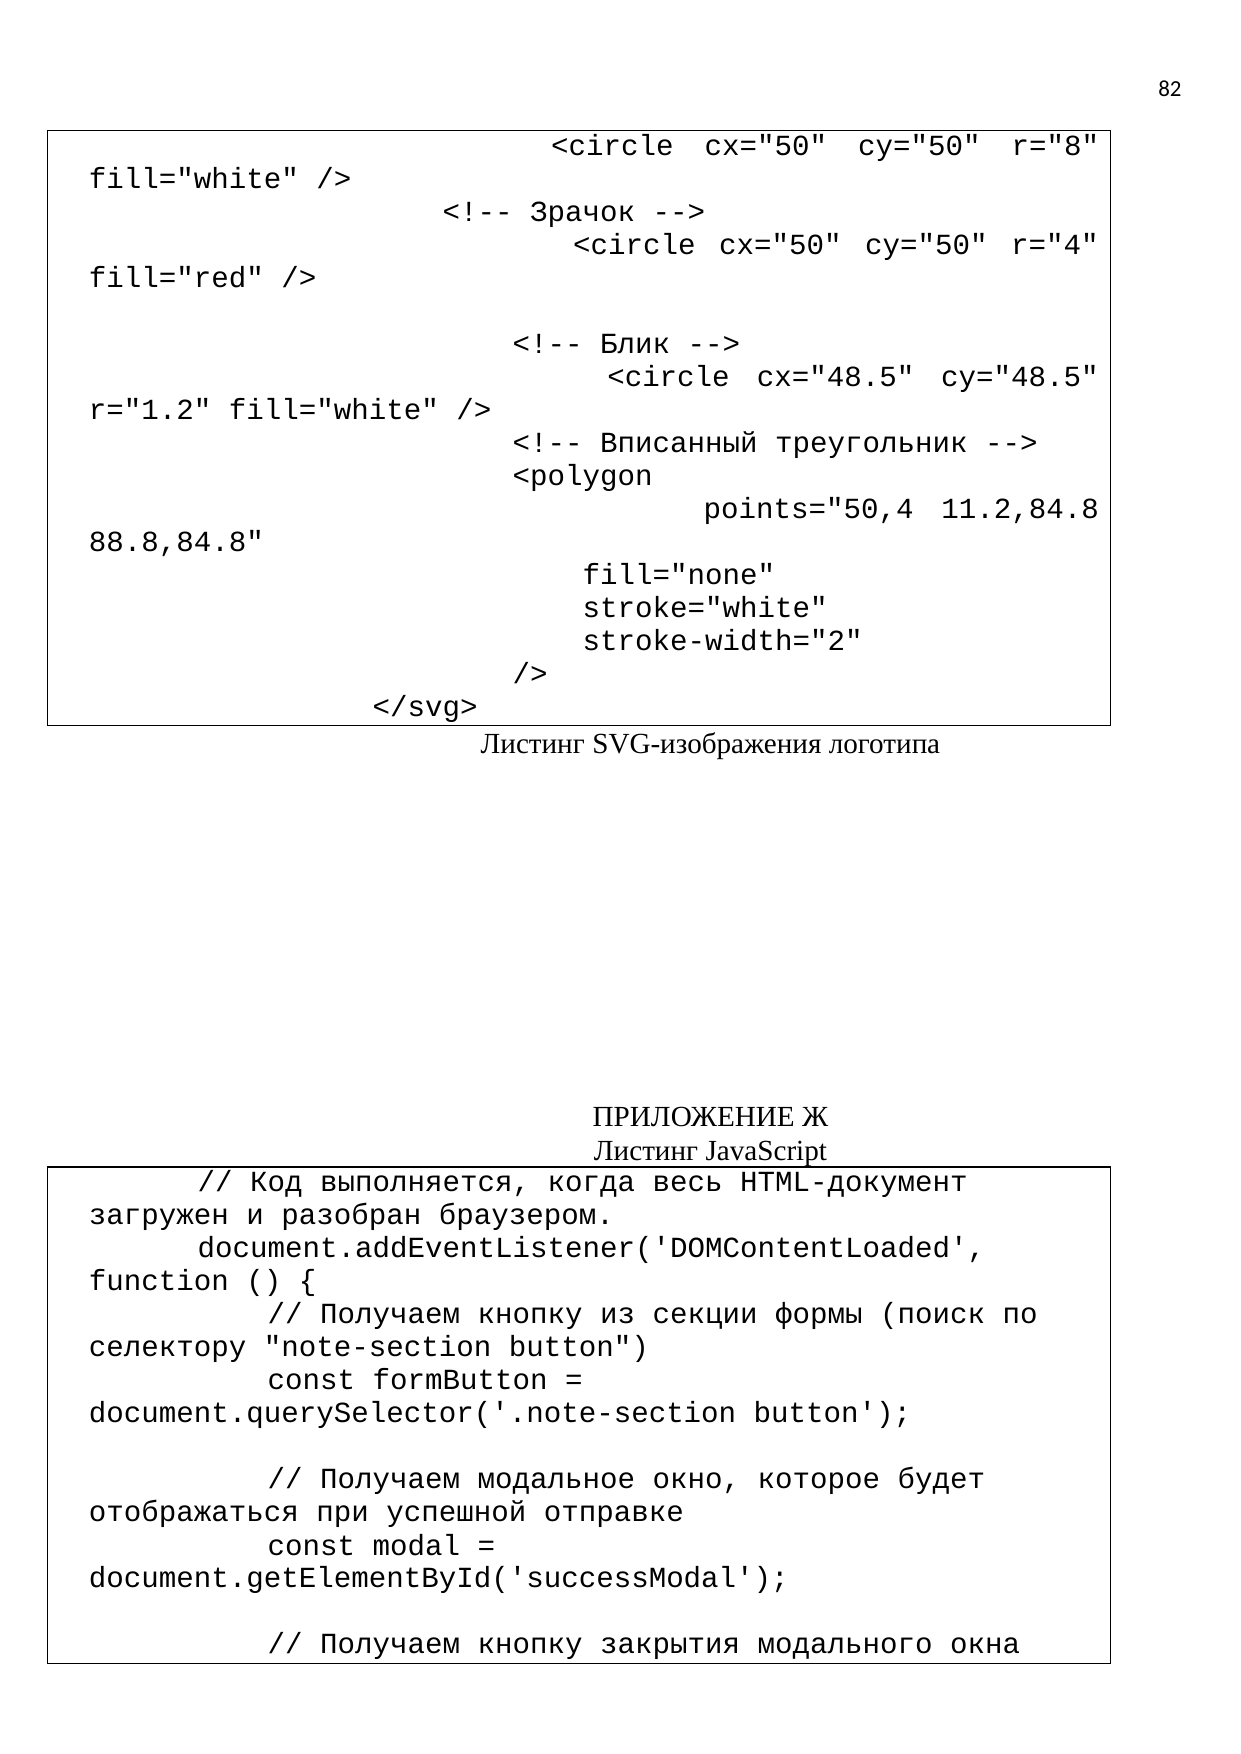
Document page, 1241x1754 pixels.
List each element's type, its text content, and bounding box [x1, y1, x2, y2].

subtitle ПРИЛОЖЕНИЕ Ж [165, 1099, 1181, 1133]
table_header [48, 1168, 1110, 1663]
text Листинг SVG-изображения логотипа [165, 726, 1181, 760]
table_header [48, 131, 1110, 725]
text Листинг JavaScript [165, 1133, 1181, 1166]
